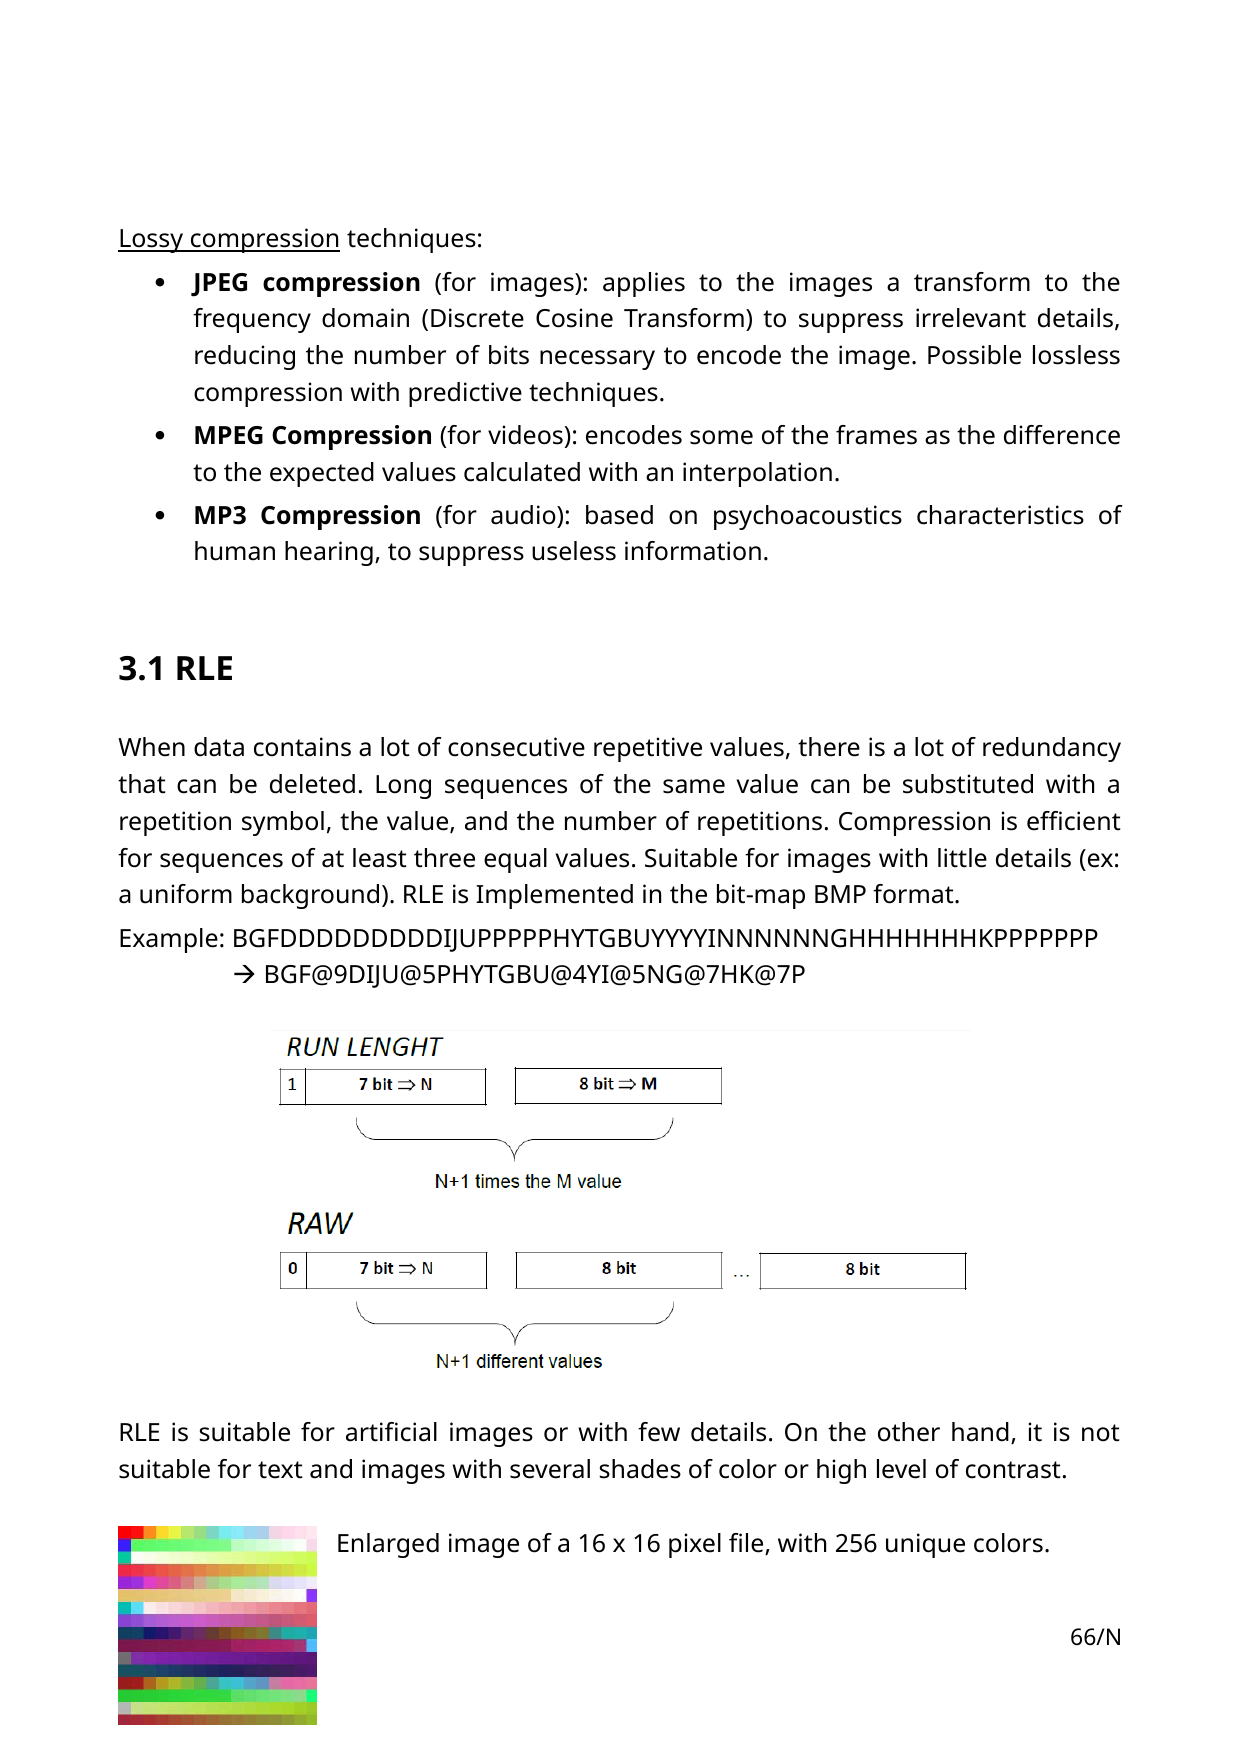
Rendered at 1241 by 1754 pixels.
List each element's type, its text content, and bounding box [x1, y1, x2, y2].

list BGF@9DIJU@5PHYTGBU@4YI@5NG@7HK@7P [193, 957, 1122, 991]
text Enlarged image of a 16 x 16 pixel file, with 256 unique colors. [118, 1525, 1122, 1559]
text When data contains a lot of consecutive repetitive values, there is a lot of redundancy that can be deleted. Long sequences of the same value can be substituted with a repetition symbol, the value, and the number of repetitions. Compression is efficient for sequences of at least three equal values. Suitable for images with little details (ex: a uniform background). RLE is Implemented in the bit-map BMP format. [118, 730, 1122, 911]
list MP3 Compression (for audio): based on psychoacoustics characteristics of human hearing, to suppress useless information. [156, 497, 1122, 568]
list MPEG Compression (for videos): encodes some of the frames as the difference to the expected values calculated with an interpolation. [156, 417, 1122, 488]
text Example: BGFDDDDDDDDDIJUPPPPPHYTGBUYYYYINNNNNNGHHHHHHHKPPPPPPP [118, 920, 1122, 954]
list JPEG compression (for images): applies to the images a transform to the frequency domain (Discrete Cosine Transform) to suppress irrelevant details, reducing the number of bits necessary to encode the image. Possible lossless compression with predictive techniques. [156, 264, 1122, 408]
subtitle 3.1 RLE [118, 644, 1122, 690]
text RLE is suitable for artificial images or with few details. On the other hand, it is not suitable for text and images with several shades of color or high level of contrast. [118, 1415, 1122, 1486]
text Lossy compression techniques: [118, 221, 1122, 255]
picture [269, 1030, 971, 1376]
